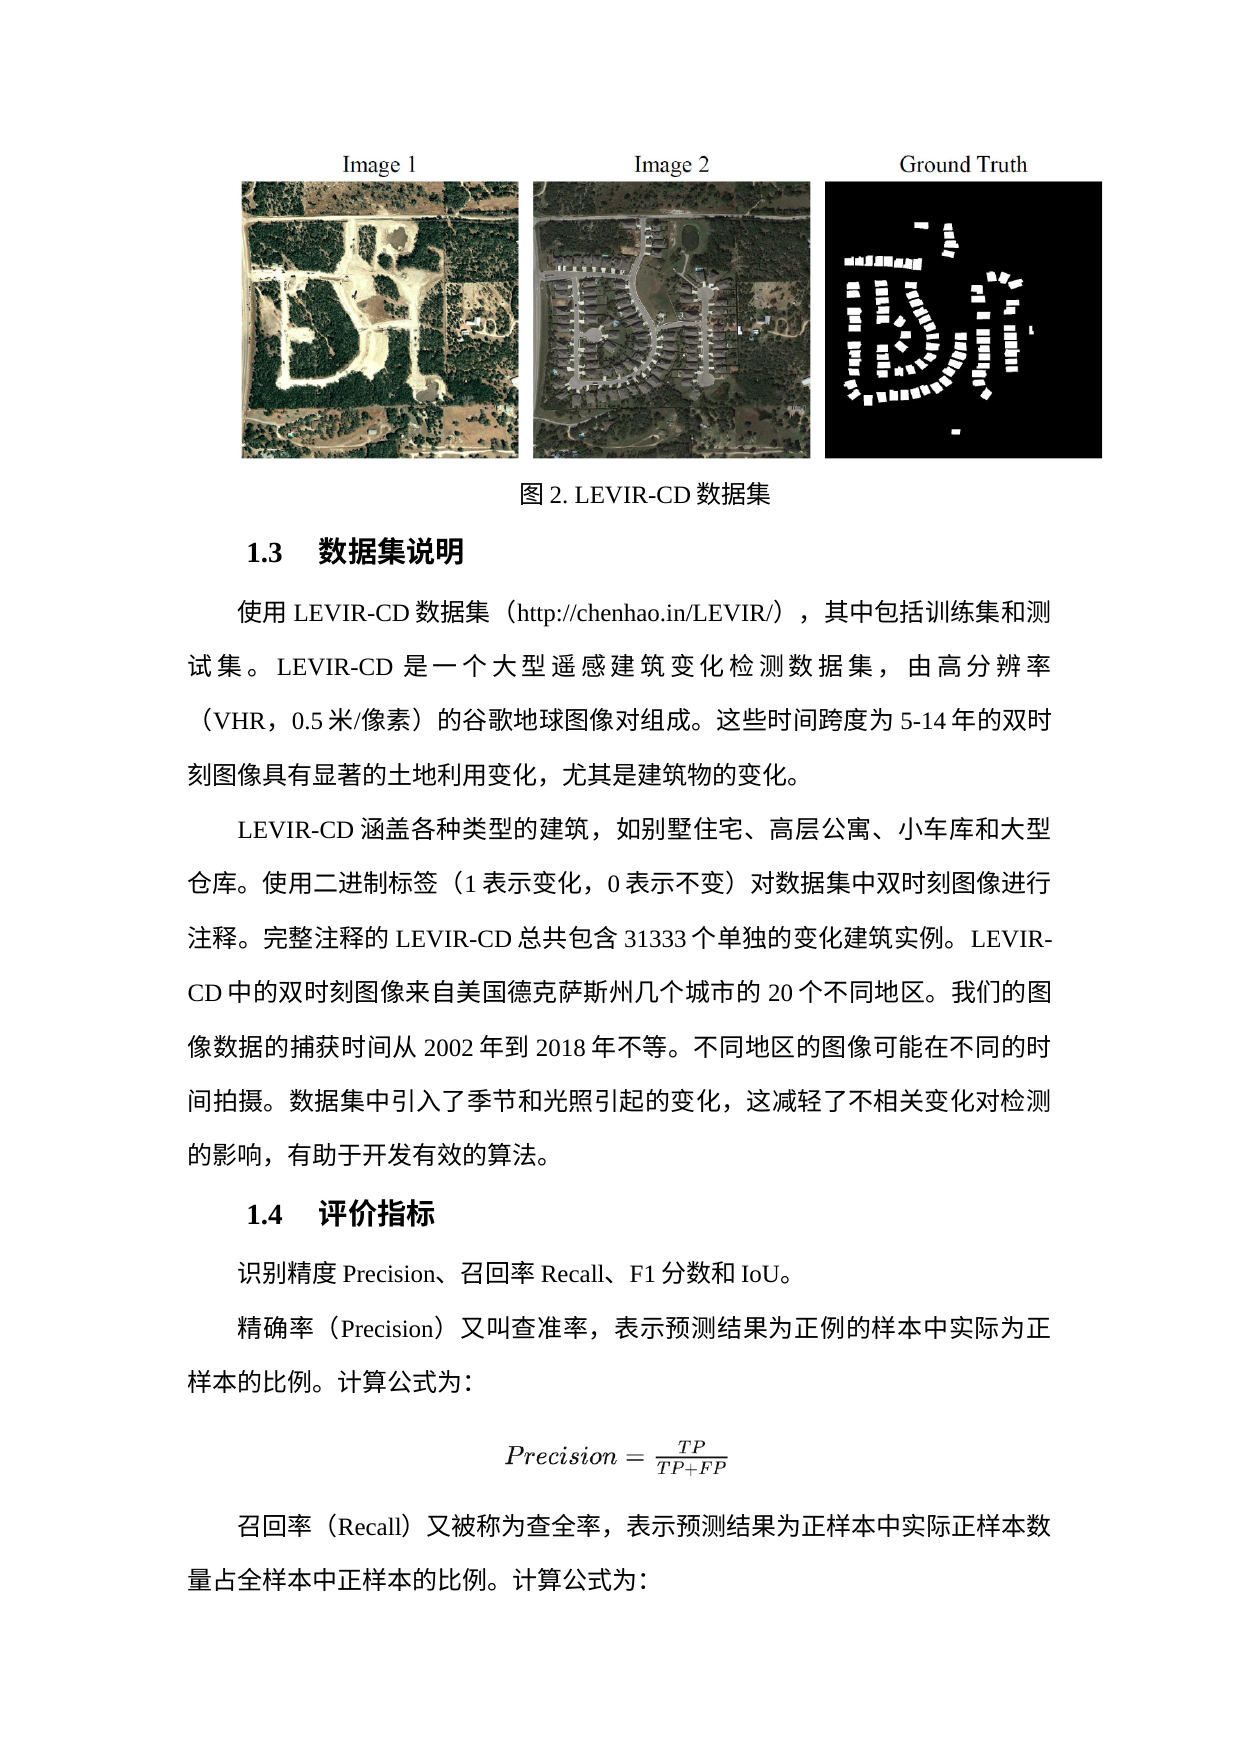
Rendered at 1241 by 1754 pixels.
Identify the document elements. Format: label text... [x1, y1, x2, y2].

text LEVIR-CD涵盖各种类型的建筑，如别墅住宅、高层公寓、小车库和大型仓库。使用二进制标签（1表示变化，0表示不变）对数据集中双时刻图像进行注释。完整注释的LEVIR-CD总共包含31333个单独的变化建筑实例。LEVIR-CD中的双时刻图像来自美国德克萨斯州几个城市的20个不同地区。我们的图像数据的捕获时间从2002年到2018年不等。不同地区的图像可能在不同的时间拍摄。数据集中引入了季节和光照引起的变化，这减轻了不相关变化对检测的影响，有助于开发有效的算法。 [187, 809, 1053, 1172]
picture [237, 150, 1103, 460]
text 图2. LEVIR-CD数据集 [187, 474, 1053, 511]
subtitle 评价指标 [187, 1190, 1053, 1232]
text 使用LEVIR-CD数据集（http://chenhao.in/LEVIR/），其中包括训练集和测试集。LEVIR-CD是一个大型遥感建筑变化检测数据集，由高分辨率（VHR，0.5米/像素）的谷歌地球图像对组成。这些时间跨度为5-14年的双时刻图像具有显著的土地利用变化，尤其是建筑物的变化。 [187, 592, 1053, 791]
text 召回率（Recall）又被称为查全率，表示预测结果为正样本中实际正样本数量占全样本中正样本的比例。计算公式为： [187, 1506, 1053, 1597]
picture [497, 1416, 743, 1492]
text 精确率（Precision）又叫查准率，表示预测结果为正例的样本中实际为正样本的比例。计算公式为： [187, 1308, 1053, 1399]
subtitle 数据集说明 [187, 529, 1053, 571]
text 识别精度Precision、召回率Recall、F1分数和IoU。 [187, 1254, 1053, 1290]
